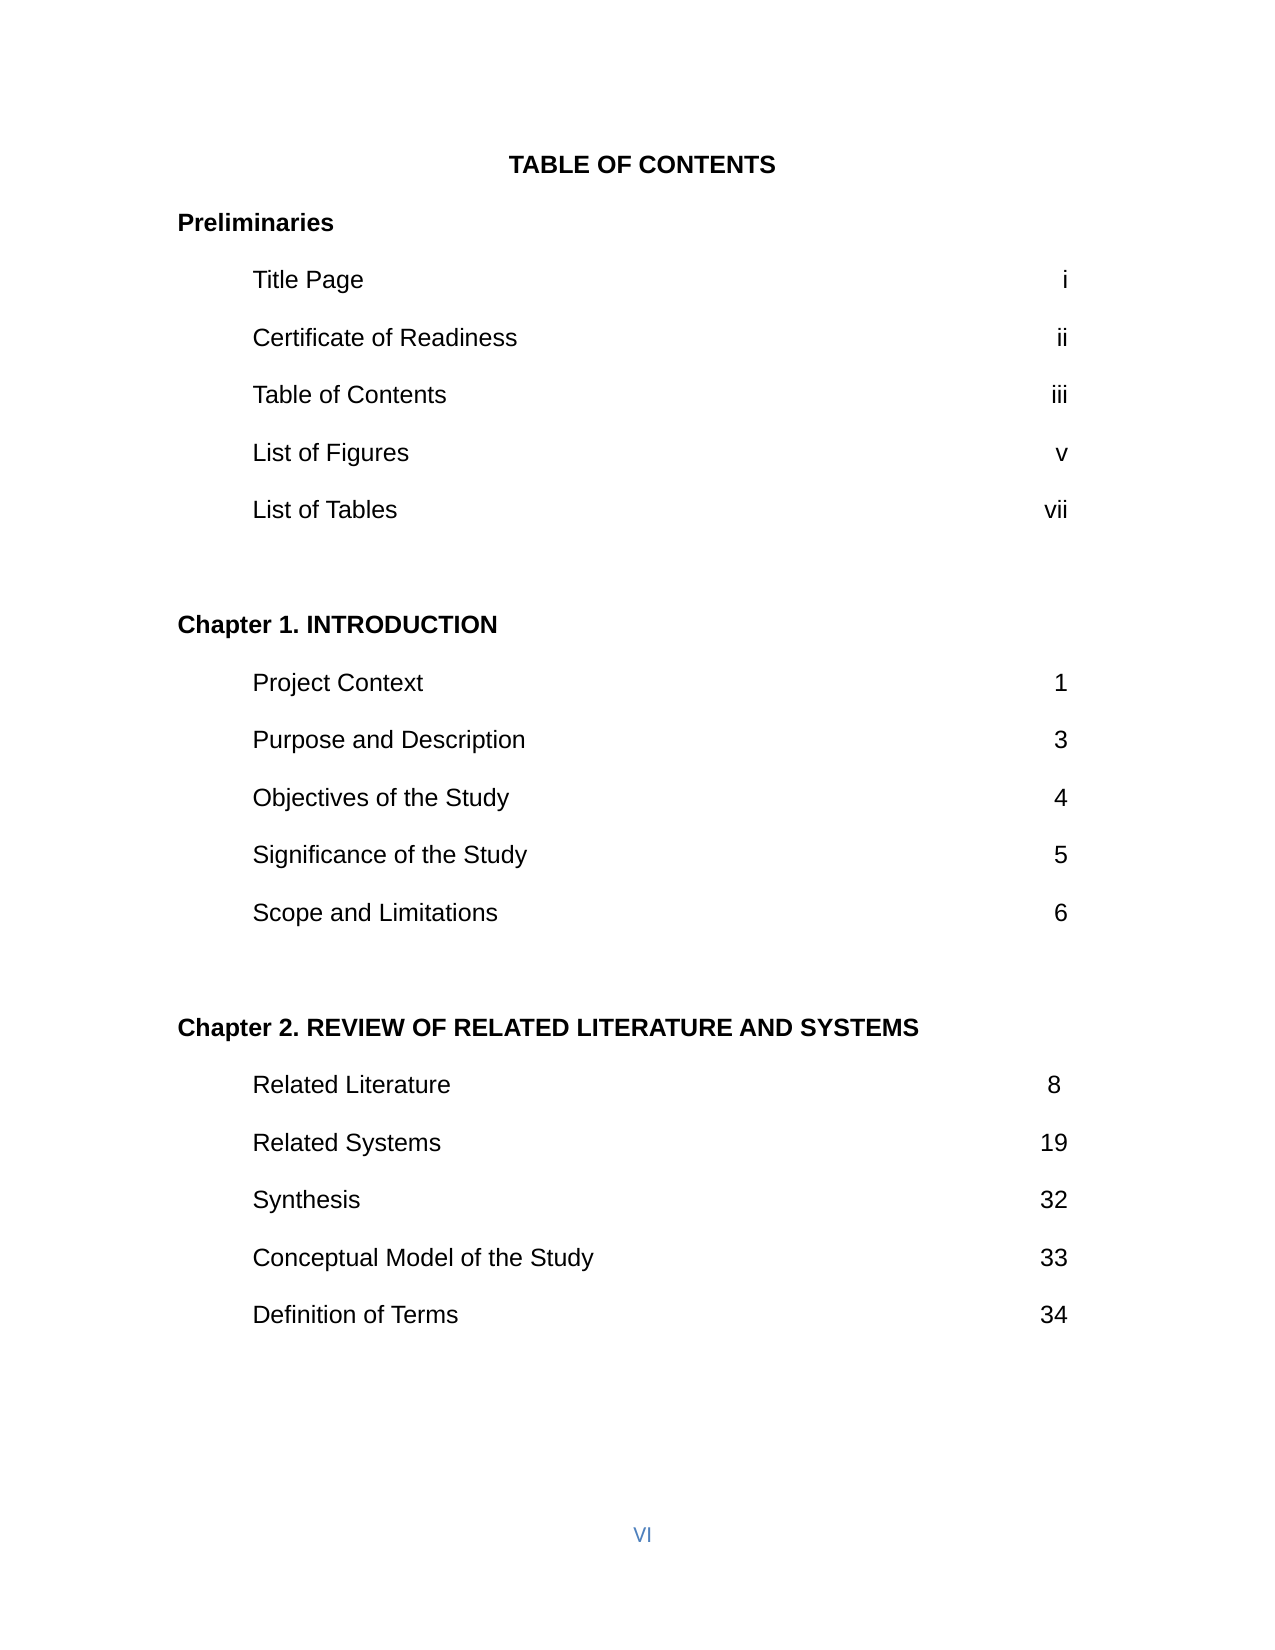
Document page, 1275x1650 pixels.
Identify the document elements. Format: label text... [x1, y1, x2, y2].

text Purpose and Description 3 [177, 725, 1107, 754]
text Related Systems 19 [177, 1127, 1107, 1156]
text Significance of the Study 5 [177, 840, 1107, 869]
text Project Context 1 [177, 667, 1107, 696]
text Preliminaries [177, 207, 1107, 236]
text Title Page i [177, 265, 1107, 294]
text Definition of Terms 34 [177, 1300, 1107, 1329]
text Scope and Limitations 6 [177, 897, 1107, 926]
text Related Literature 8 [177, 1070, 1107, 1099]
text Certificate of Readiness ii [177, 322, 1107, 351]
text List of Figures v [177, 437, 1107, 466]
text Chapter 1. INTRODUCTION [177, 610, 1107, 639]
text Table of Contents iii [177, 380, 1107, 409]
text TABLE OF CONTENTS [177, 150, 1107, 179]
text Synthesis 32 [177, 1185, 1107, 1214]
text Conceptual Model of the Study 33 [177, 1242, 1107, 1271]
text Chapter 2. REVIEW OF RELATED LITERATURE AND SYSTEMS [177, 1012, 1107, 1041]
text List of Tables vii [177, 495, 1107, 524]
text Objectives of the Study 4 [177, 782, 1107, 811]
